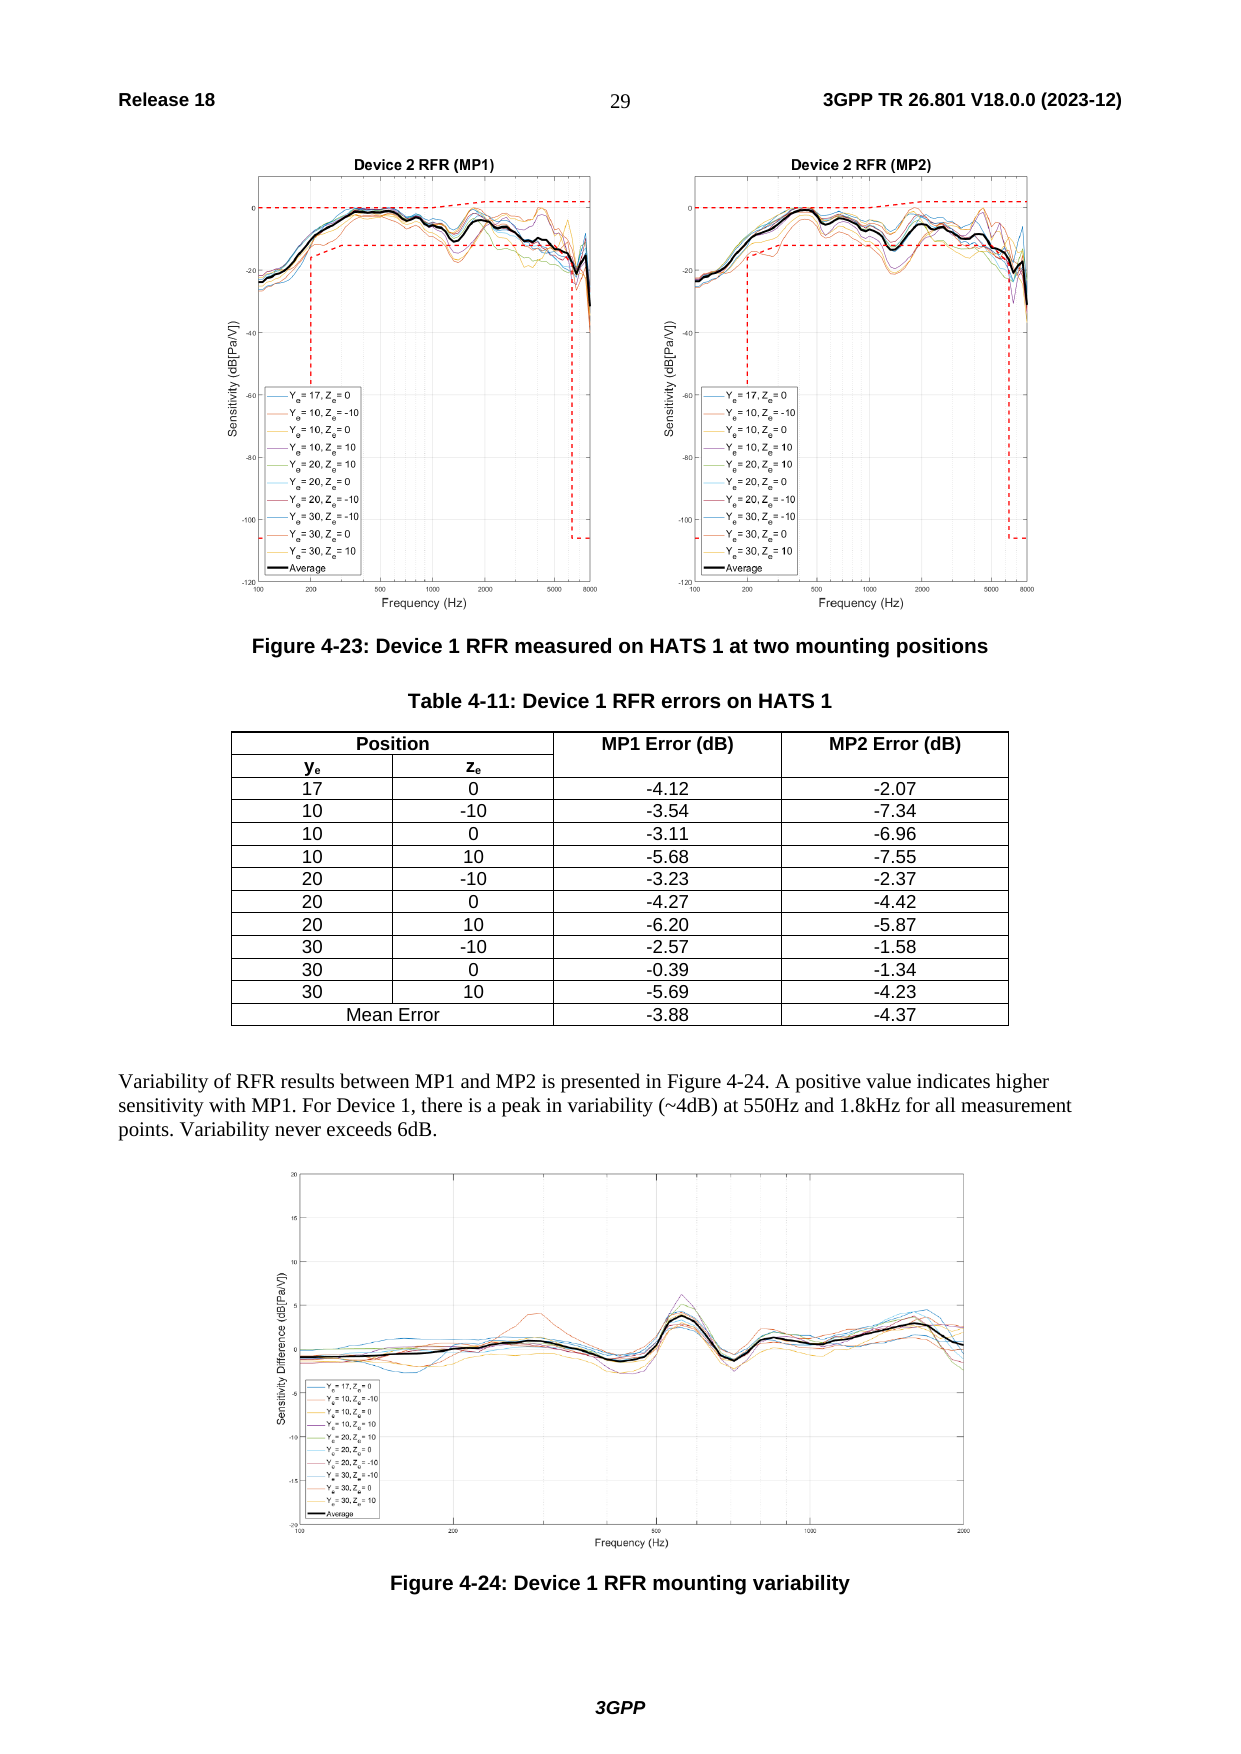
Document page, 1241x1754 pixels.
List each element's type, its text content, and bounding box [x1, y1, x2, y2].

text Variability of RFR results between MP1 and MP2 is presented in Figure 4-24. A positive value indicates higher sensitivity with MP1. For Device 1, there is a peak in variability (~4dB) at 550Hz and 1.8kHz for all measurement points. Variability never exceeds 6dB. [118, 1069, 1122, 1141]
table_cell -7.34 [782, 800, 1008, 822]
table_cell -3.23 [554, 868, 781, 890]
table_cell 0 [393, 959, 553, 980]
table_cell 30 [232, 981, 392, 1003]
picture [266, 1166, 974, 1553]
table_cell -4.42 [782, 891, 1008, 912]
table_cell -1.34 [782, 959, 1008, 980]
table_cell -4.37 [782, 1004, 1008, 1025]
table_cell 30 [232, 936, 392, 957]
table_cell 10 [232, 800, 392, 822]
table_cell 20 [232, 891, 392, 912]
table_cell -10 [393, 936, 553, 957]
table_cell Mean Error [232, 1004, 553, 1025]
table_cell -6.96 [782, 823, 1008, 844]
table_cell -10 [393, 868, 553, 890]
table_cell 0 [393, 778, 553, 799]
table_cell -2.07 [782, 778, 1008, 799]
table_cell -6.20 [554, 913, 781, 935]
table_cell 0 [393, 823, 553, 844]
table_cell -3.54 [554, 800, 781, 822]
table_header Position [232, 733, 553, 754]
table_cell -4.23 [782, 981, 1008, 1003]
table_cell -0.39 [554, 959, 781, 980]
text Figure 4-24: Device 1 RFR mounting variability [118, 1571, 1122, 1595]
table_cell 30 [232, 959, 392, 980]
picture [206, 147, 1035, 615]
table_cell -1.58 [782, 936, 1008, 957]
table_header MP2 Error (dB) [782, 733, 1008, 777]
table_cell -3.11 [554, 823, 781, 844]
table_cell 0 [393, 891, 553, 912]
table_cell 10 [232, 846, 392, 867]
table_cell -2.37 [782, 868, 1008, 890]
table_cell 10 [232, 823, 392, 844]
table_cell 10 [393, 981, 553, 1003]
table_cell -2.57 [554, 936, 781, 957]
table_cell ye [232, 755, 392, 777]
table_cell 17 [232, 778, 392, 799]
text Figure 4-23: Device 1 RFR measured on HATS 1 at two mounting positions [118, 633, 1122, 657]
table_cell -3.88 [554, 1004, 781, 1025]
table_cell ze [393, 755, 553, 777]
table_cell -4.27 [554, 891, 781, 912]
table_cell -5.68 [554, 846, 781, 867]
text Table 4-11: Device 1 RFR errors on HATS 1 [118, 689, 1122, 713]
table_cell -5.69 [554, 981, 781, 1003]
table_cell -5.87 [782, 913, 1008, 935]
table_cell 10 [393, 846, 553, 867]
table_header MP1 Error (dB) [554, 733, 781, 777]
table_cell 10 [393, 913, 553, 935]
table_cell -4.12 [554, 778, 781, 799]
table_cell 20 [232, 868, 392, 890]
table_cell -10 [393, 800, 553, 822]
table_cell 20 [232, 913, 392, 935]
table_cell -7.55 [782, 846, 1008, 867]
